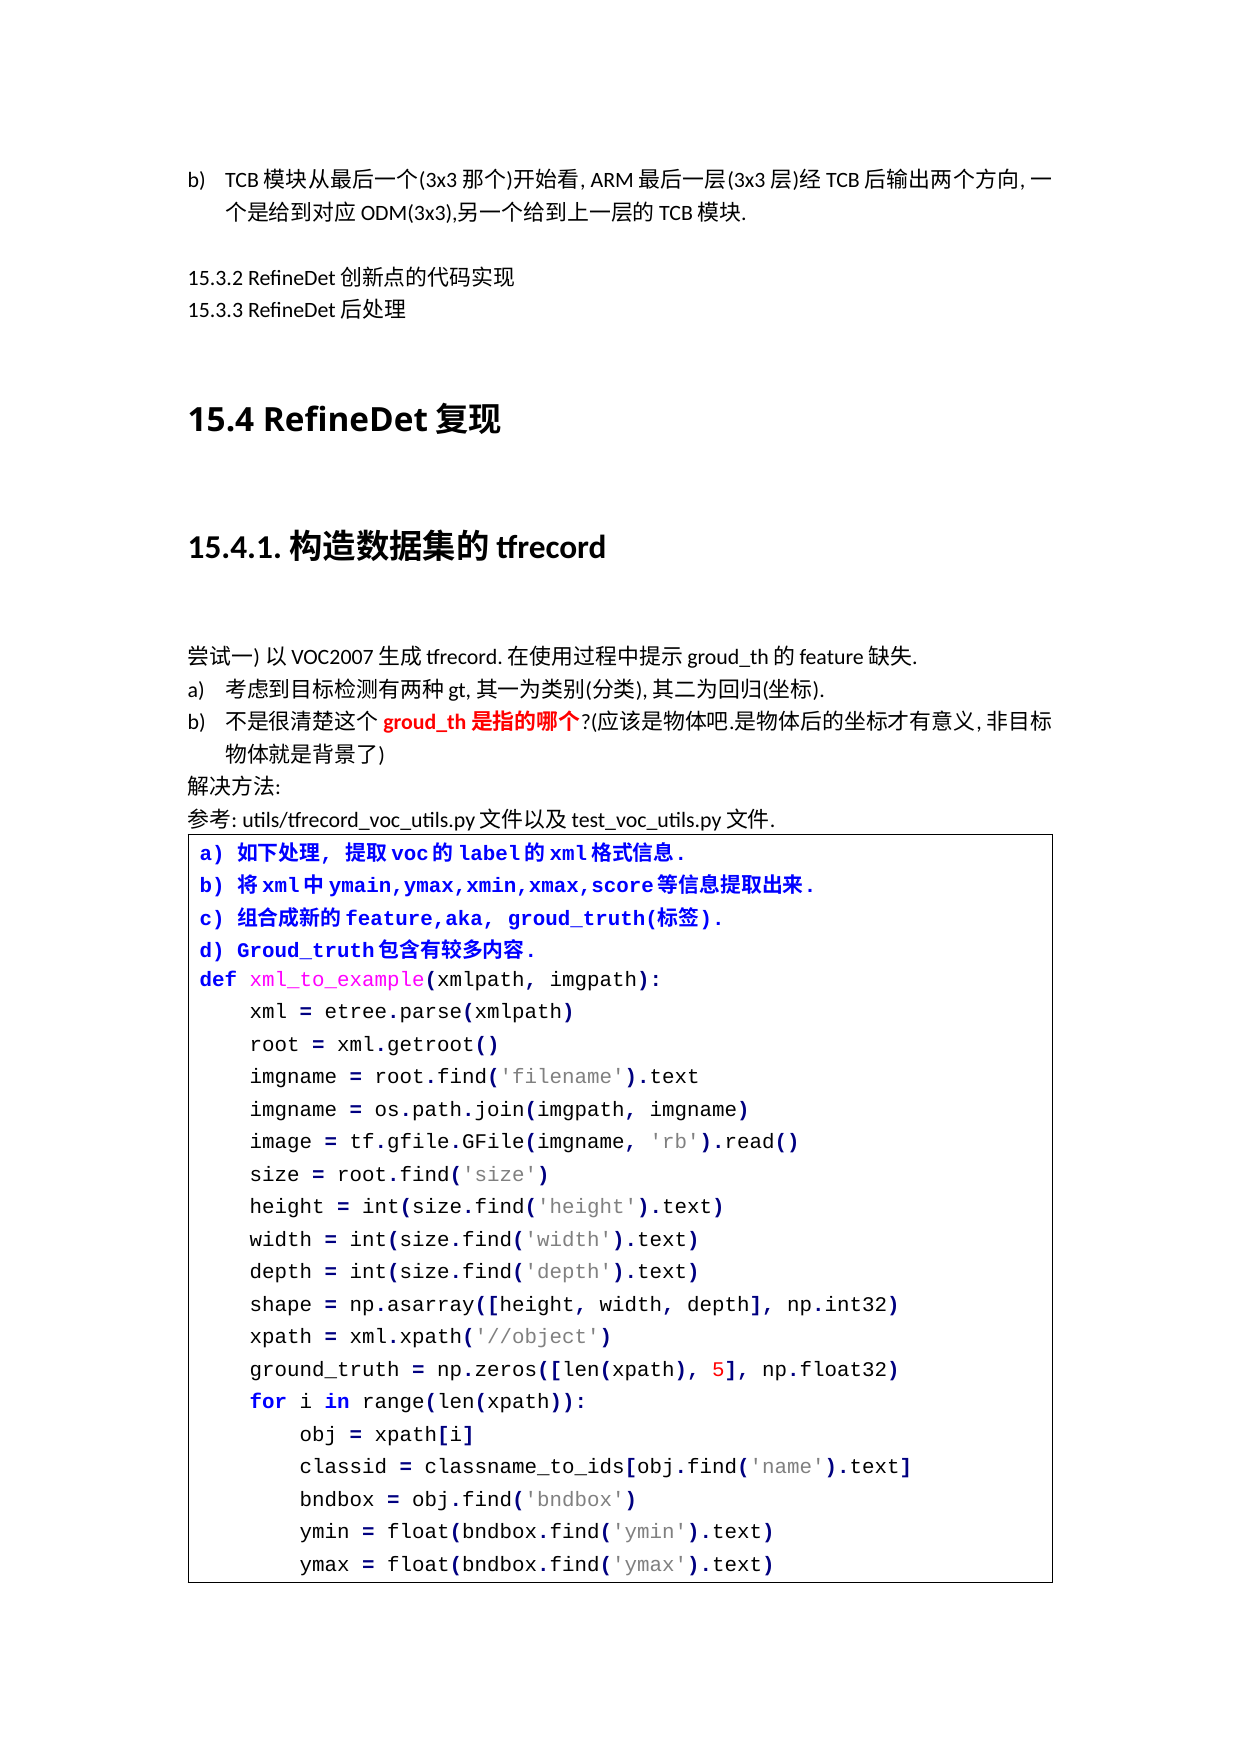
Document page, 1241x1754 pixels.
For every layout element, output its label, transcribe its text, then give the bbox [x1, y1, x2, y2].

text 解决方法: [187, 769, 1053, 801]
subtitle 15.4 RefineDet复现 [187, 384, 1053, 449]
text 尝试一) 以VOC2007生成tfrecord. 在使用过程中提示groud_th的feature缺失. [187, 639, 1053, 671]
list 考虑到目标检测有两种gt, 其一为类别(分类), 其二为回归(坐标). [187, 671, 1053, 704]
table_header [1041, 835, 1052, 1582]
list 不是很清楚这个groud_th是指的哪个?(应该是物体吧.是物体后的坐标才有意义, 非目标物体就是背景了) [187, 704, 1053, 769]
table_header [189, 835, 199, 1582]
text 参考: utils/tfrecord_voc_utils.py文件以及test_voc_utils.py文件. [187, 801, 1053, 834]
text 15.3.3 RefineDet 后处理 [187, 292, 1053, 324]
subtitle 15.4.1. 构造数据集的tfrecord [187, 511, 1053, 576]
text 15.3.2 RefineDet创新点的代码实现 [187, 259, 1053, 292]
list TCB模块从最后一个(3x3那个)开始看, ARM最后一层(3x3层)经TCB后输出两个方向, 一个是给到对应ODM(3x3),另一个给到上一层的TCB模块. [187, 162, 1053, 227]
